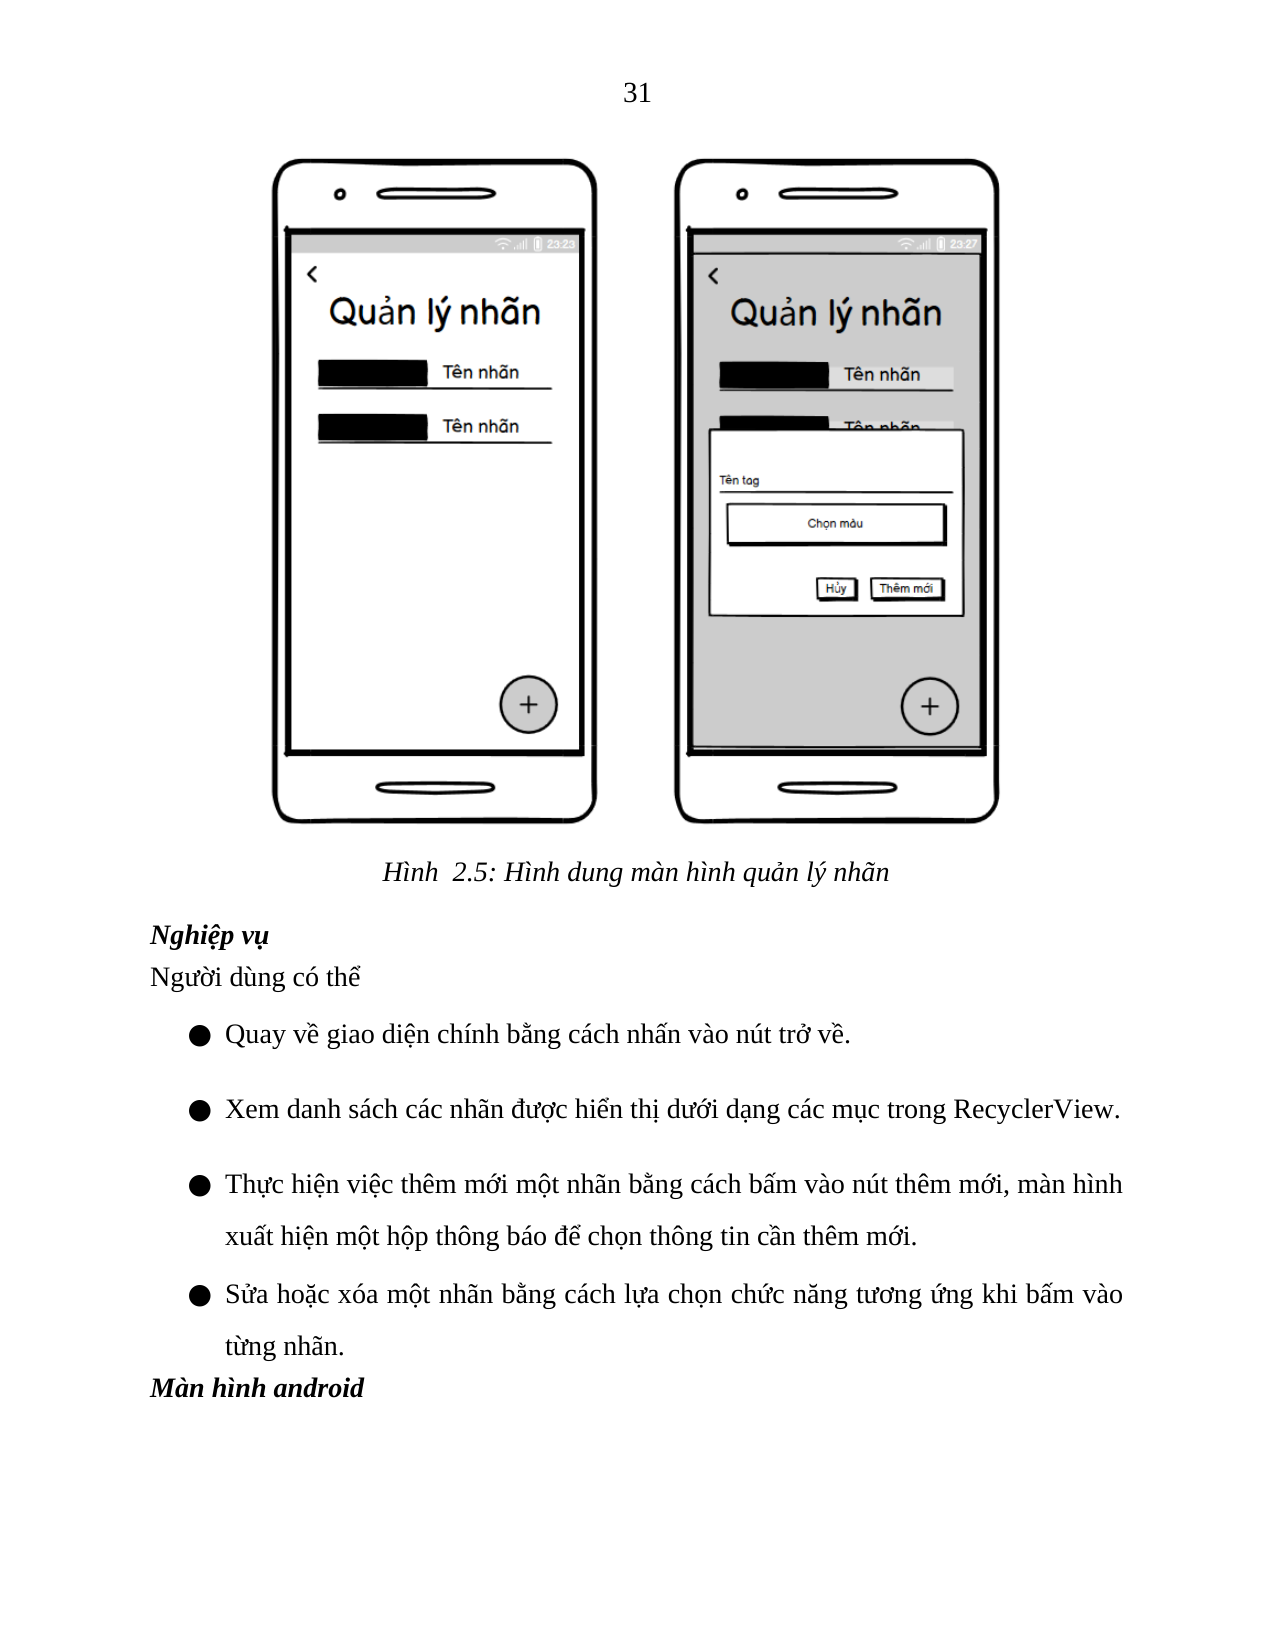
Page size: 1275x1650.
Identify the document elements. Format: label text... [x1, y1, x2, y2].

text Nghiệp vụ [150, 918, 1125, 950]
list Quay về giao diện chính bằng cách nhấn vào nút trở về. [187, 1002, 1125, 1060]
list Sửa hoặc xóa một nhãn bằng cách lựa chọn chức năng tương ứng khi bấm vào từng nhãn. [187, 1262, 1125, 1361]
text Màn hình android [150, 1371, 1125, 1403]
list Xem danh sách các nhãn được hiển thị dưới dạng các mục trong RecyclerView. [187, 1077, 1125, 1135]
text Người dùng có thể [150, 960, 1125, 992]
text Hình 2.5: Hình dung màn hình quản lý nhãn [150, 855, 1125, 887]
picture [254, 150, 1021, 829]
list Thực hiện việc thêm mới một nhãn bằng cách bấm vào nút thêm mới, màn hình xuất hiện một hộp thông báo để chọn thông tin cần thêm mới. [187, 1152, 1125, 1252]
